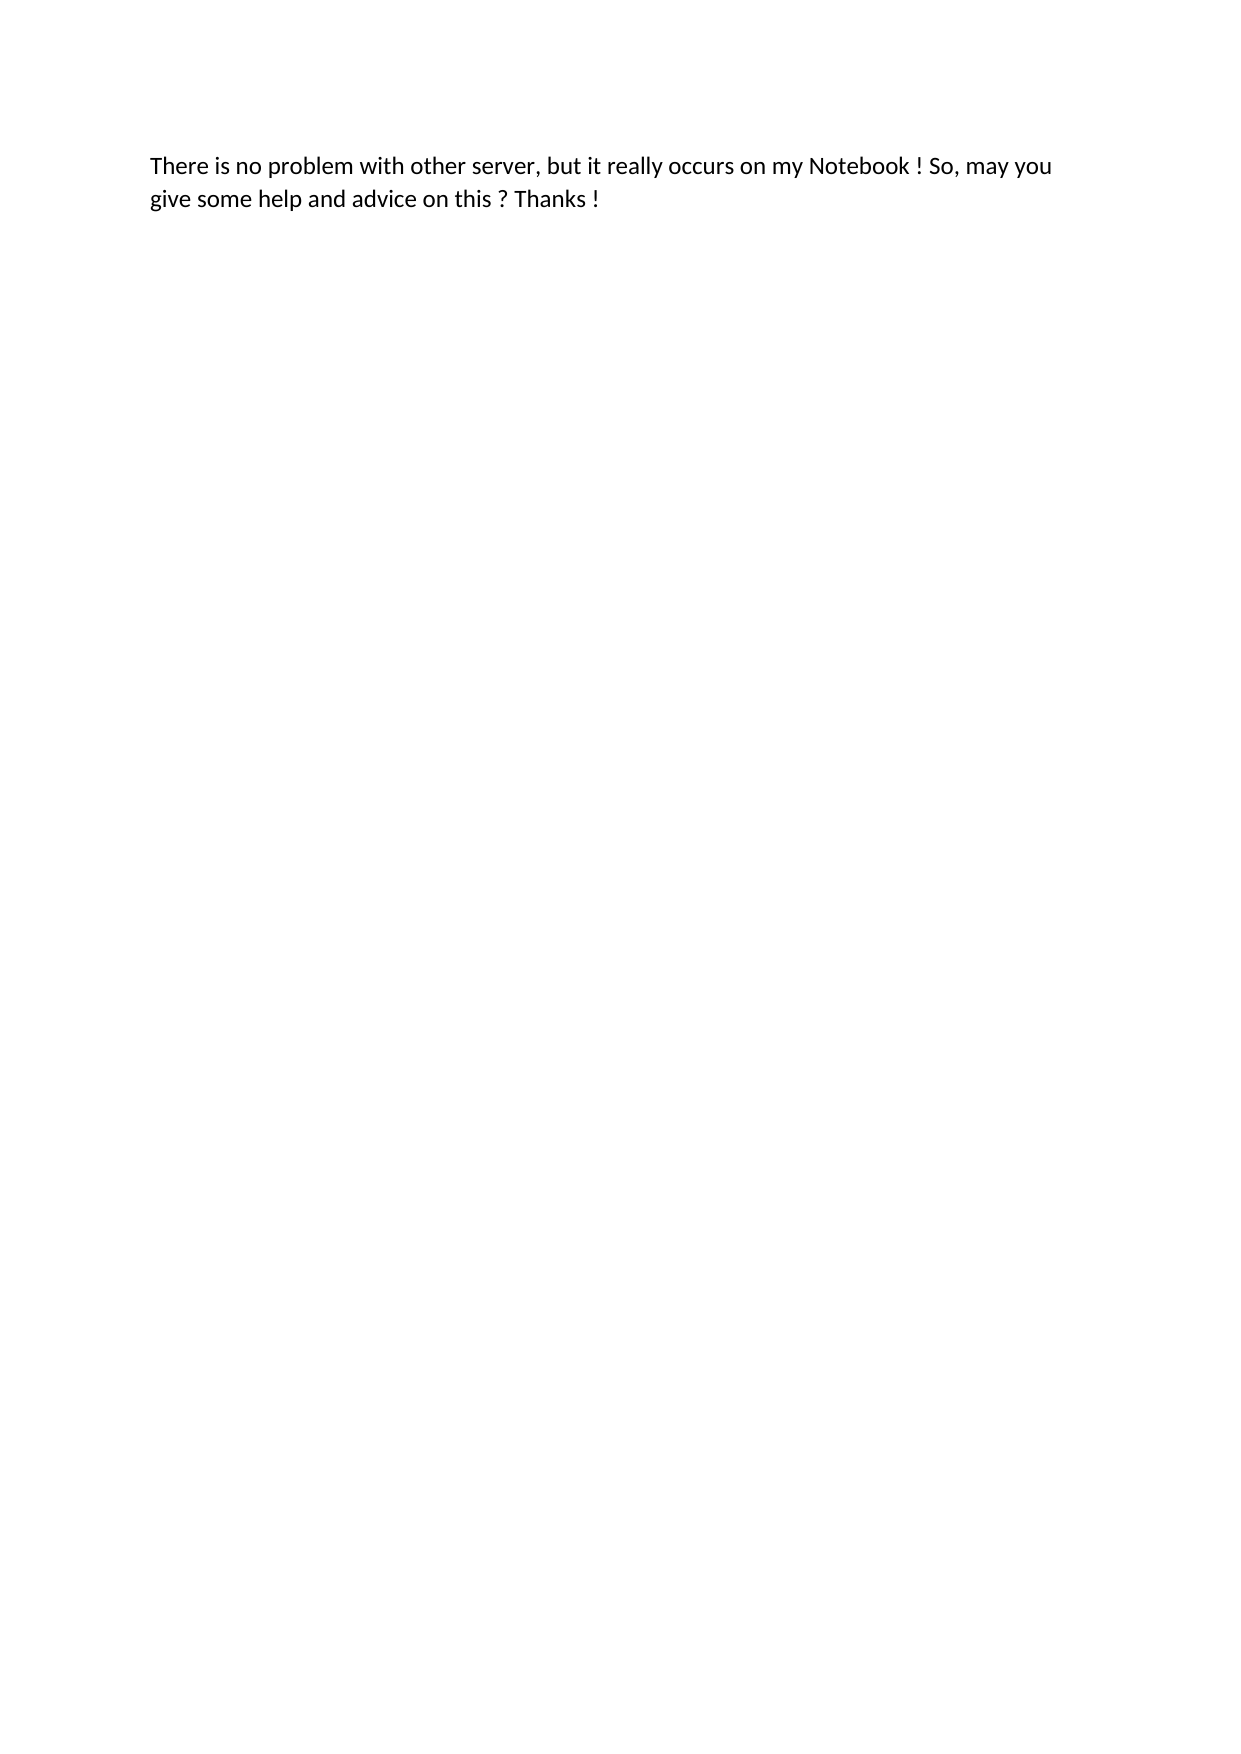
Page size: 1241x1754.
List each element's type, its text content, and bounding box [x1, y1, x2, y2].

text There is no problem with other server, but it really occurs on my Notebook ! So, may you give some help and advice on this ? Thanks ! [150, 150, 1090, 213]
